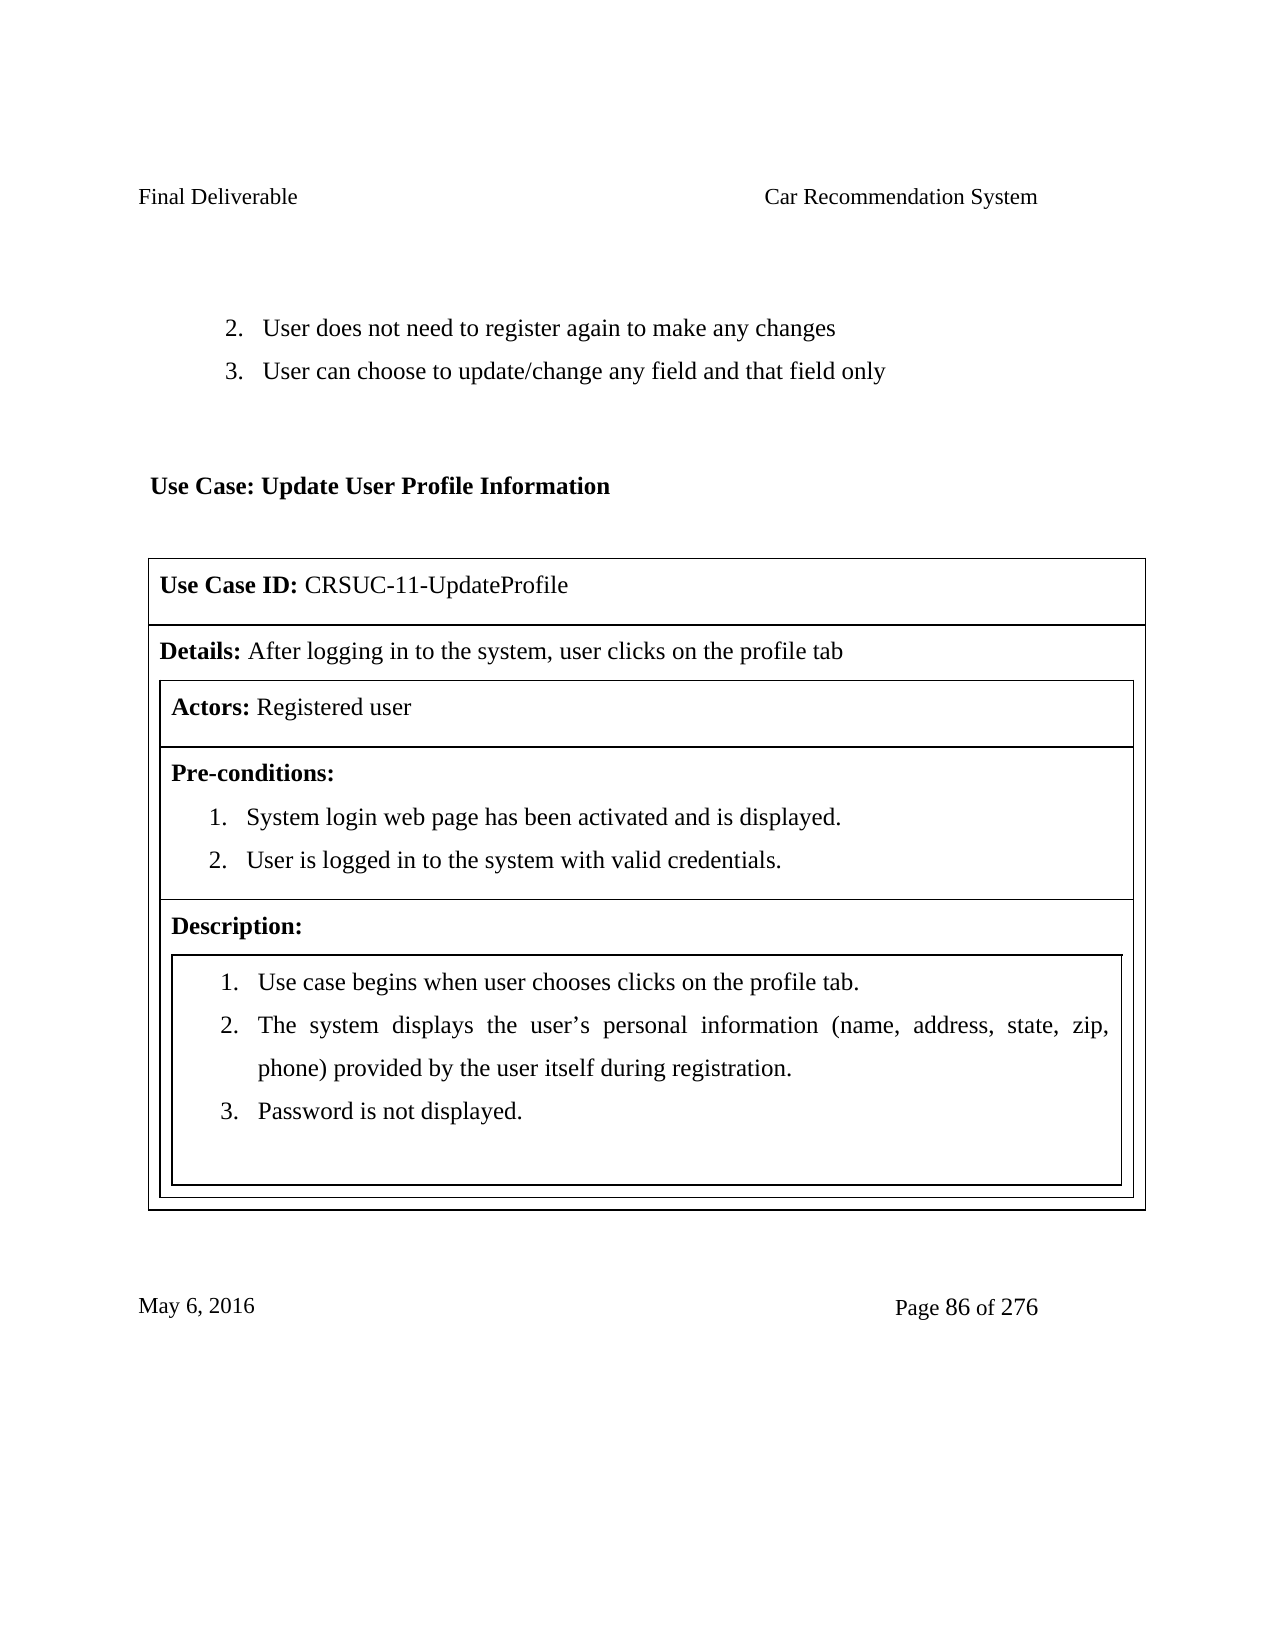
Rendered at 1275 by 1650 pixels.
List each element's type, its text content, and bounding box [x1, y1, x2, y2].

list User can choose to update/change any field and that field only [225, 356, 1125, 385]
list User does not need to register again to make any changes [225, 313, 1125, 342]
subtitle Use Case: Update User Profile Information [150, 471, 1125, 500]
table_header Use Case ID: CRSUC-11-UpdateProfile [149, 559, 1145, 624]
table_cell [149, 626, 1145, 1209]
